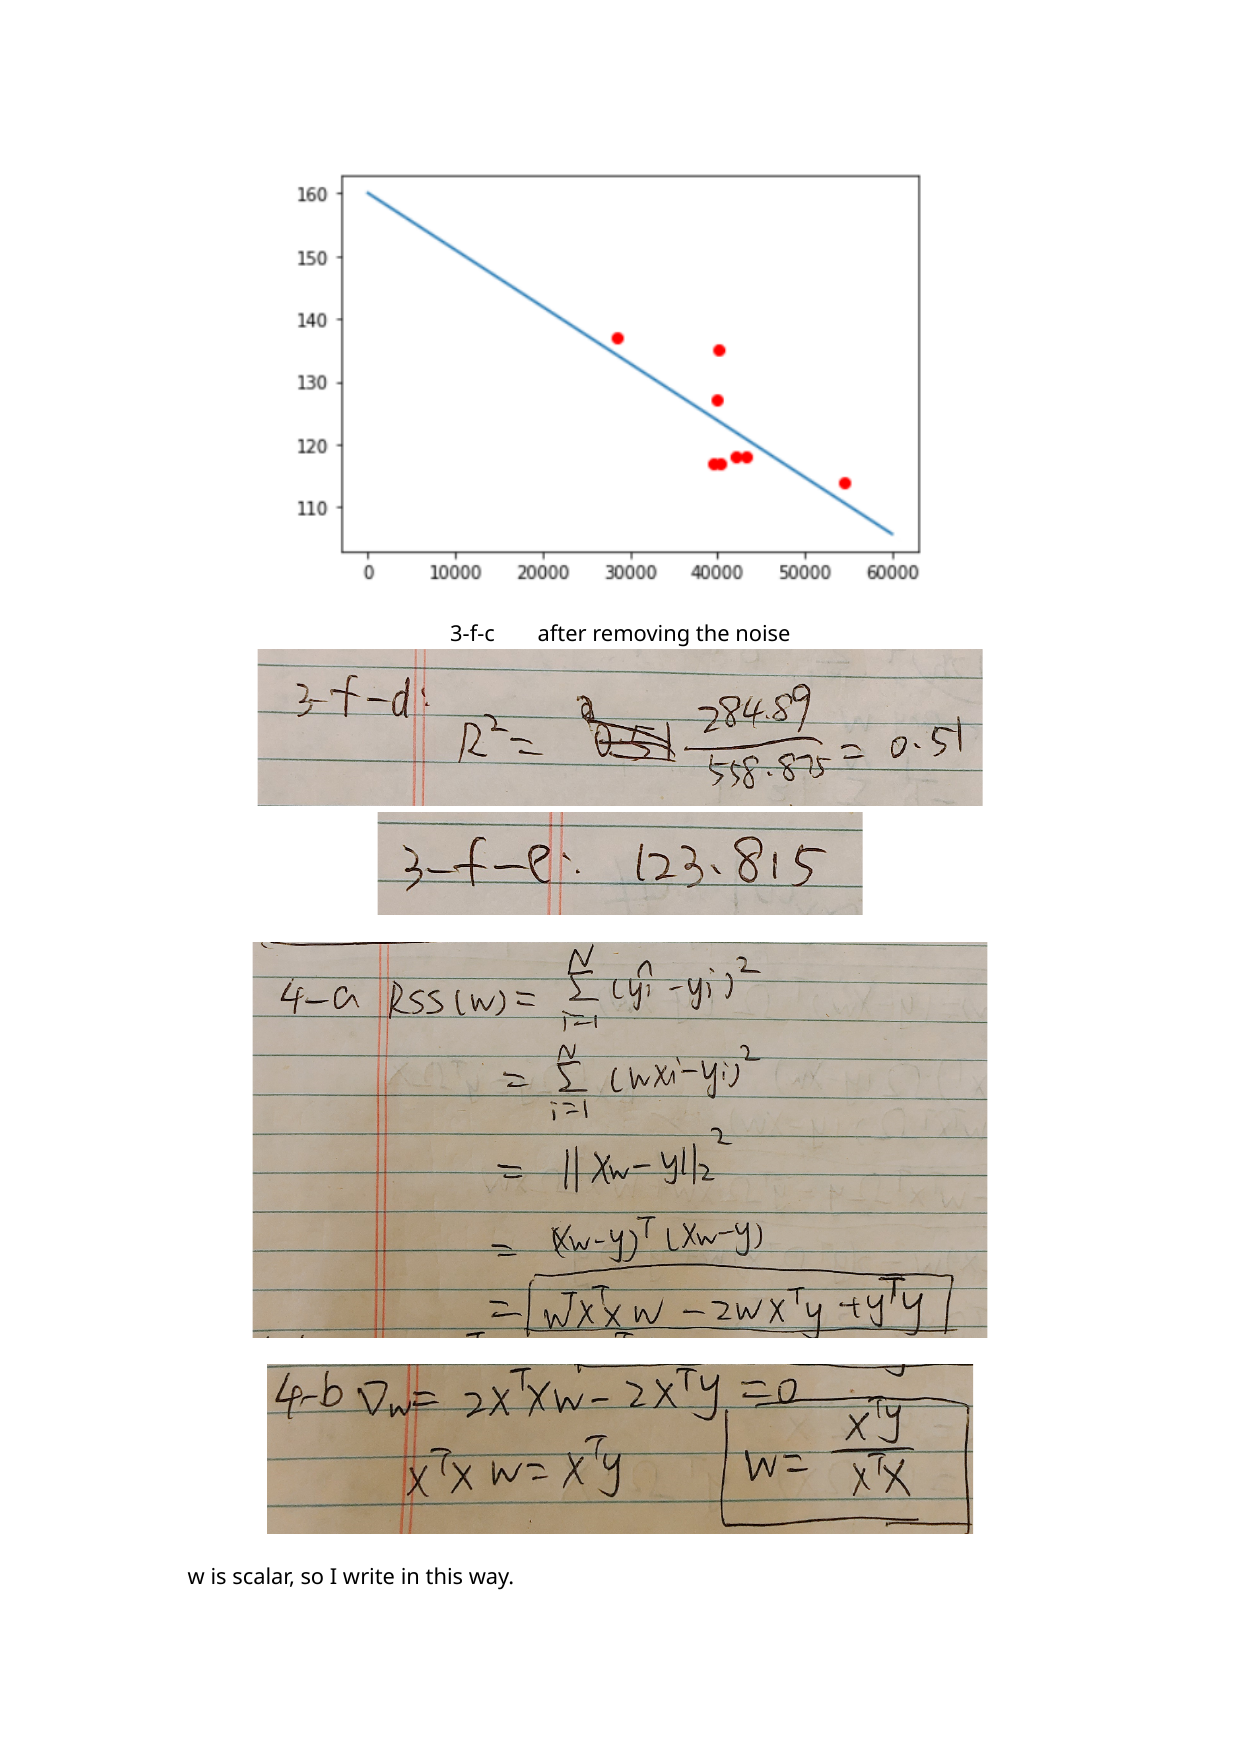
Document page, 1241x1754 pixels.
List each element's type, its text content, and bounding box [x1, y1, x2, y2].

text w is scalar, so I write in this way. [187, 1559, 1053, 1592]
picture [377, 812, 863, 915]
picture [252, 942, 988, 1338]
picture [267, 1364, 974, 1534]
picture [257, 649, 983, 806]
picture [264, 162, 976, 593]
text 3-f-c after removing the noise [187, 617, 1053, 649]
